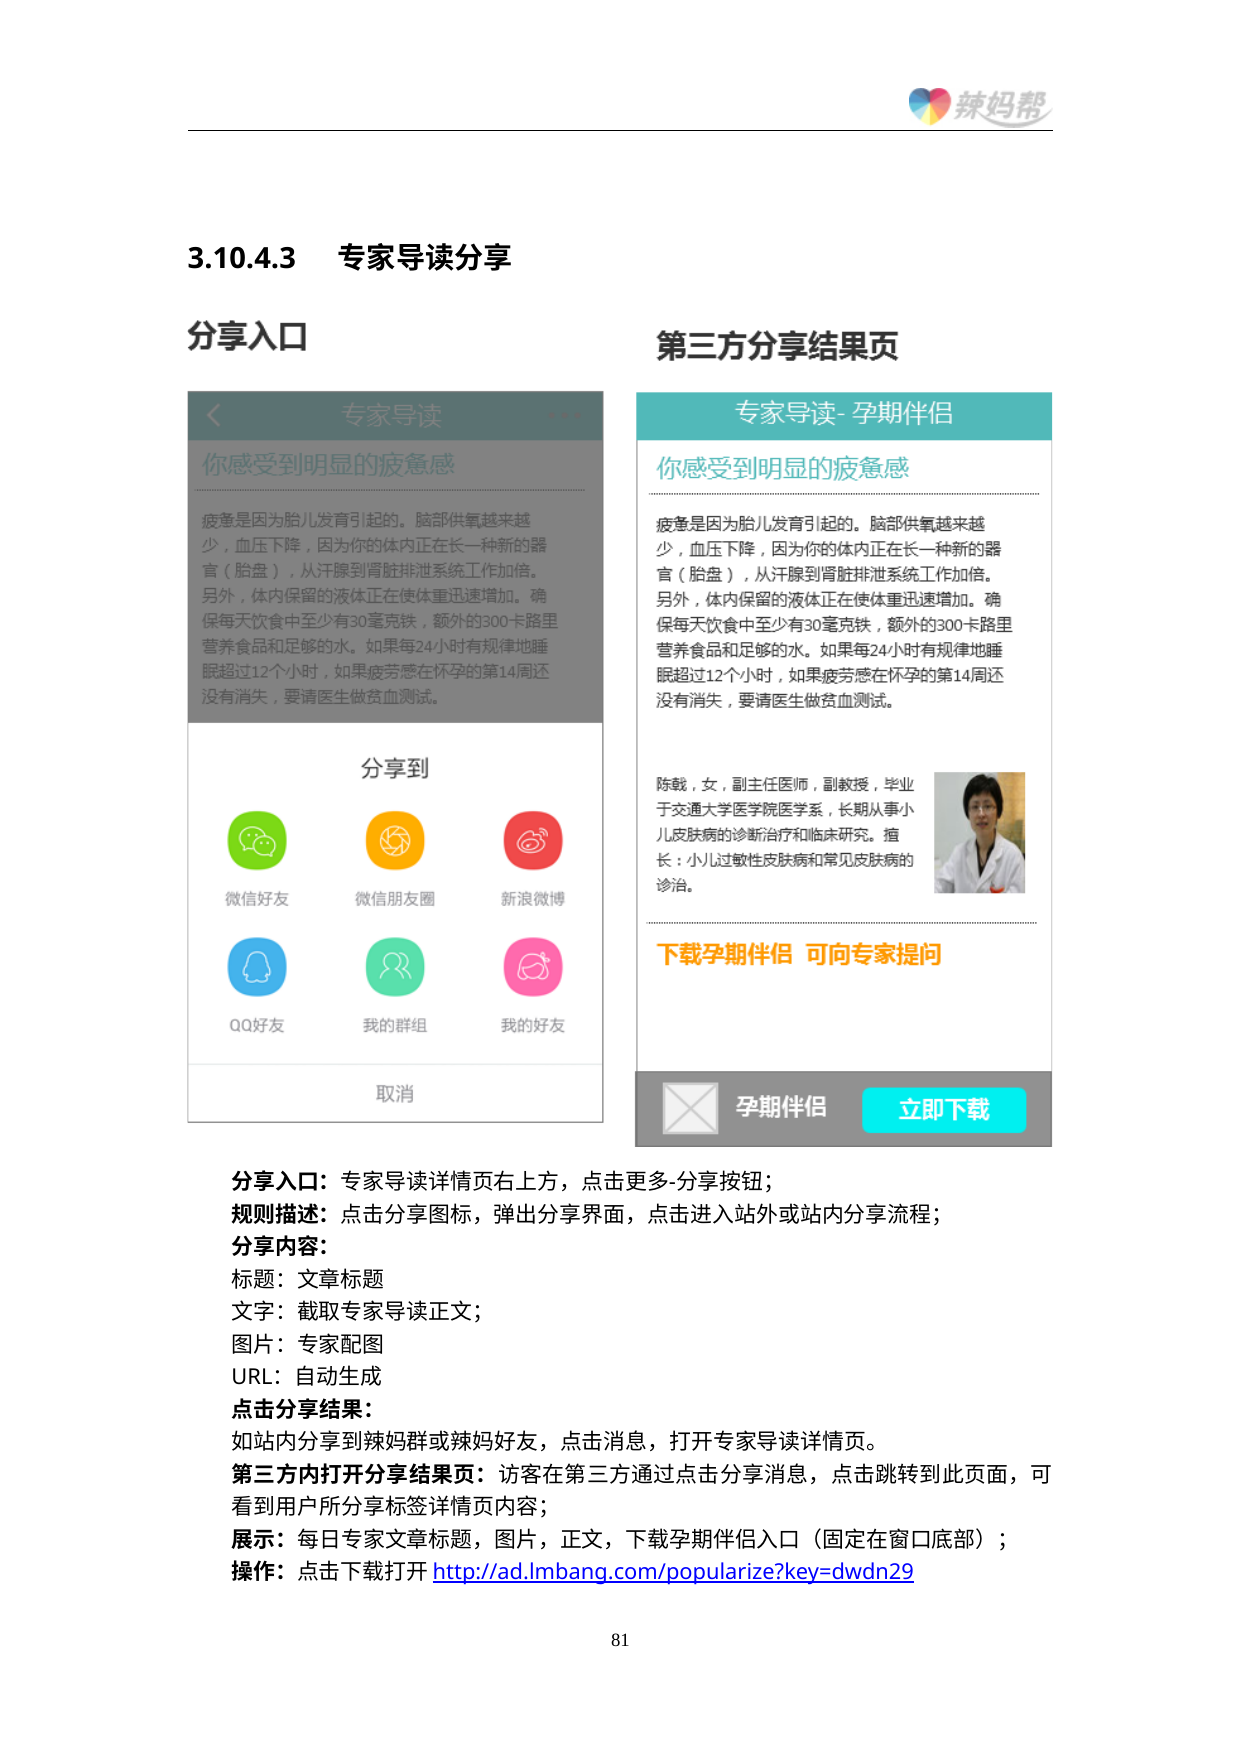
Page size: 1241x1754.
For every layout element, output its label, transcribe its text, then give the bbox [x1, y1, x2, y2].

list 第三方内打开分享结果页：访客在第三方通过点击分享消息，点击跳转到此页面，可看到用户所分享标签详情页内容； [232, 1456, 1053, 1521]
list 点击分享结果： [232, 1391, 1053, 1424]
list 图片：专家配图 [187, 1326, 1053, 1359]
list 展示：每日专家文章标题，图片，正文，下载孕期伴侣入口（固定在窗口底部）； [232, 1521, 1053, 1554]
list 操作：点击下载打开http://ad.lmbang.com/popularize?key=dwdn29 [231, 1554, 1053, 1586]
subtitle 专家导读分享 [187, 224, 1053, 289]
list 分享入口：专家导读详情页右上方，点击更多-分享按钮； [231, 1164, 1053, 1196]
picture [187, 318, 1053, 1147]
list 标题：文章标题 [231, 1261, 1053, 1294]
list URL：自动生成 [187, 1359, 1053, 1391]
list 规则描述：点击分享图标，弹出分享界面，点击进入站外或站内分享流程； [231, 1196, 1053, 1229]
list 文字：截取专家导读正文； [187, 1294, 1053, 1326]
picture [909, 88, 1053, 128]
list 分享内容： [231, 1229, 1053, 1261]
list 如站内分享到辣妈群或辣妈好友，点击消息，打开专家导读详情页。 [232, 1424, 1053, 1456]
